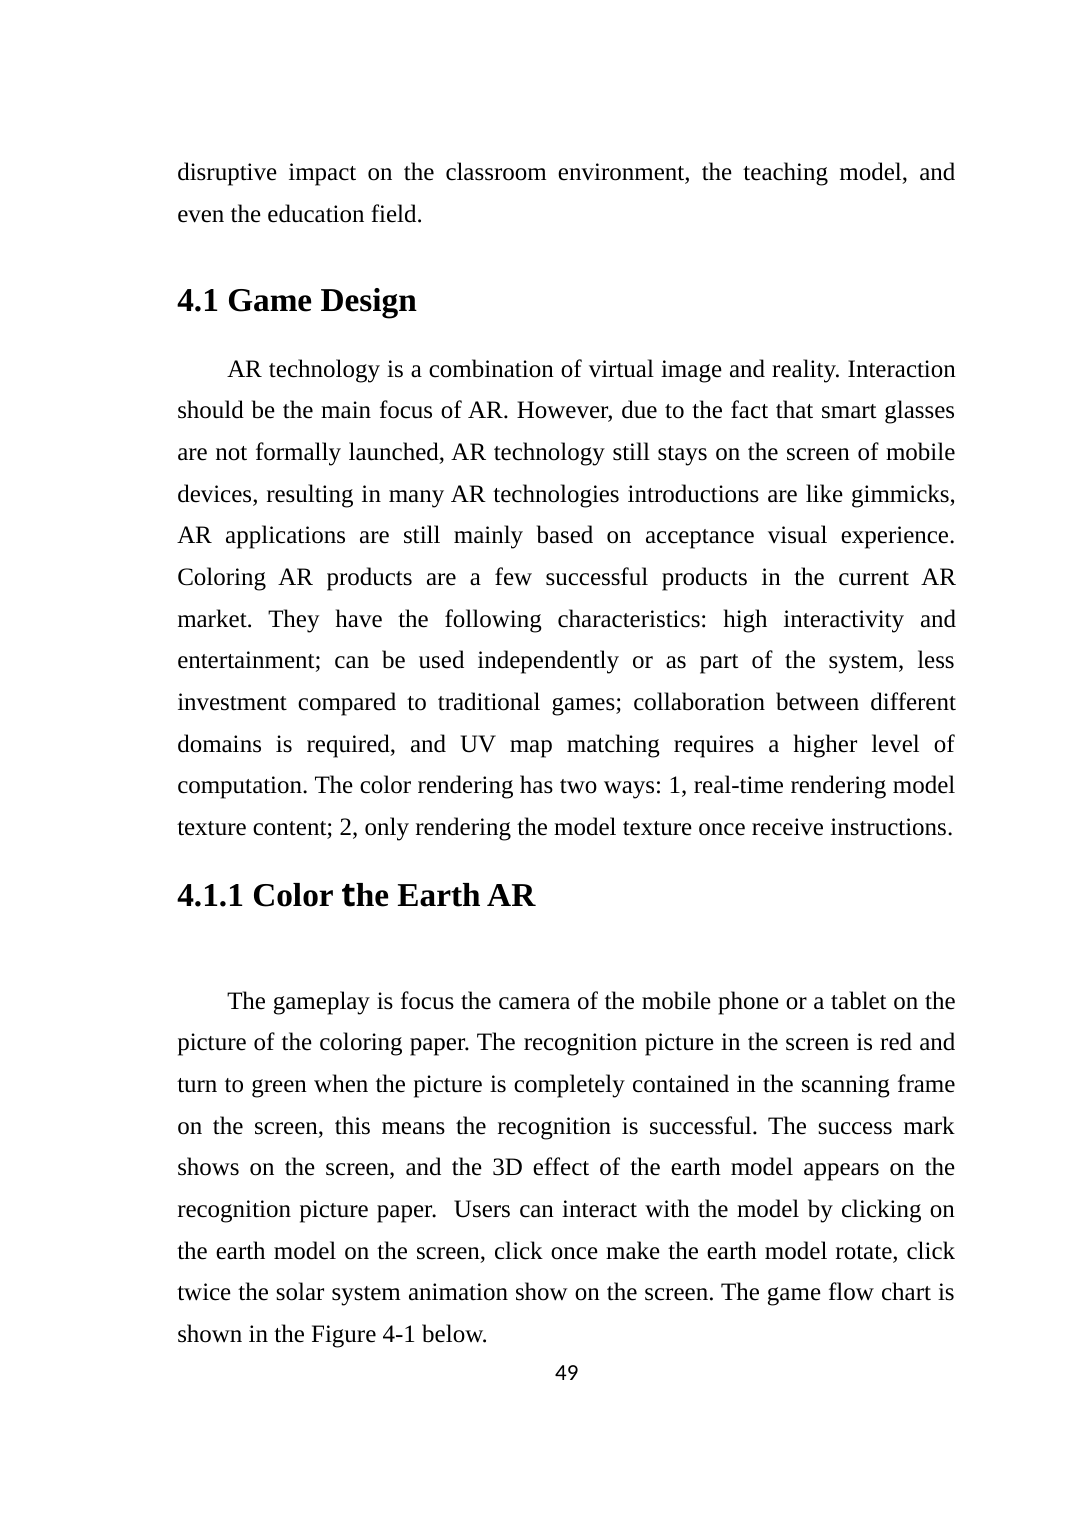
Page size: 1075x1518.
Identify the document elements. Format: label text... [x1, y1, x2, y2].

text 4.1.1 Color the Earth AR [177, 871, 956, 916]
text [177, 147, 956, 230]
text The gameplay is focus the camera of the mobile phone or a tablet on the picture of the coloring paper. The recognition picture in the screen is red and turn to green when the picture is completely contained in the scanning frame on the screen, this means the recognition is successful. The success mark shows on the screen, and the 3D effect of the earth model appears on the recognition picture paper. Users can interact with the model by clicking on the earth model on the screen, click once make the earth model rotate, click twice the solar system animation show on the screen. The game flow chart is shown in the Figure 4-1 below. [177, 976, 956, 1351]
text AR technology is a combination of virtual image and reality. Interaction should be the main focus of AR. However, due to the fact that smart glasses are not formally launched, AR technology still stays on the screen of mobile devices, resulting in many AR technologies introductions are like gimmicks, AR applications are still mainly based on acceptance visual experience. Coloring AR products are a few successful products in the current AR market. They have the following characteristics: high interactivity and entertainment; can be used independently or as part of the system, less investment compared to traditional games; collaboration between different domains is required, and UV map matching requires a higher level of computation. The color rendering has two ways: 1, real-time rendering model texture content; 2, only rendering the model texture once receive instructions. [177, 344, 956, 844]
text 4.1 Game Design [177, 280, 956, 319]
